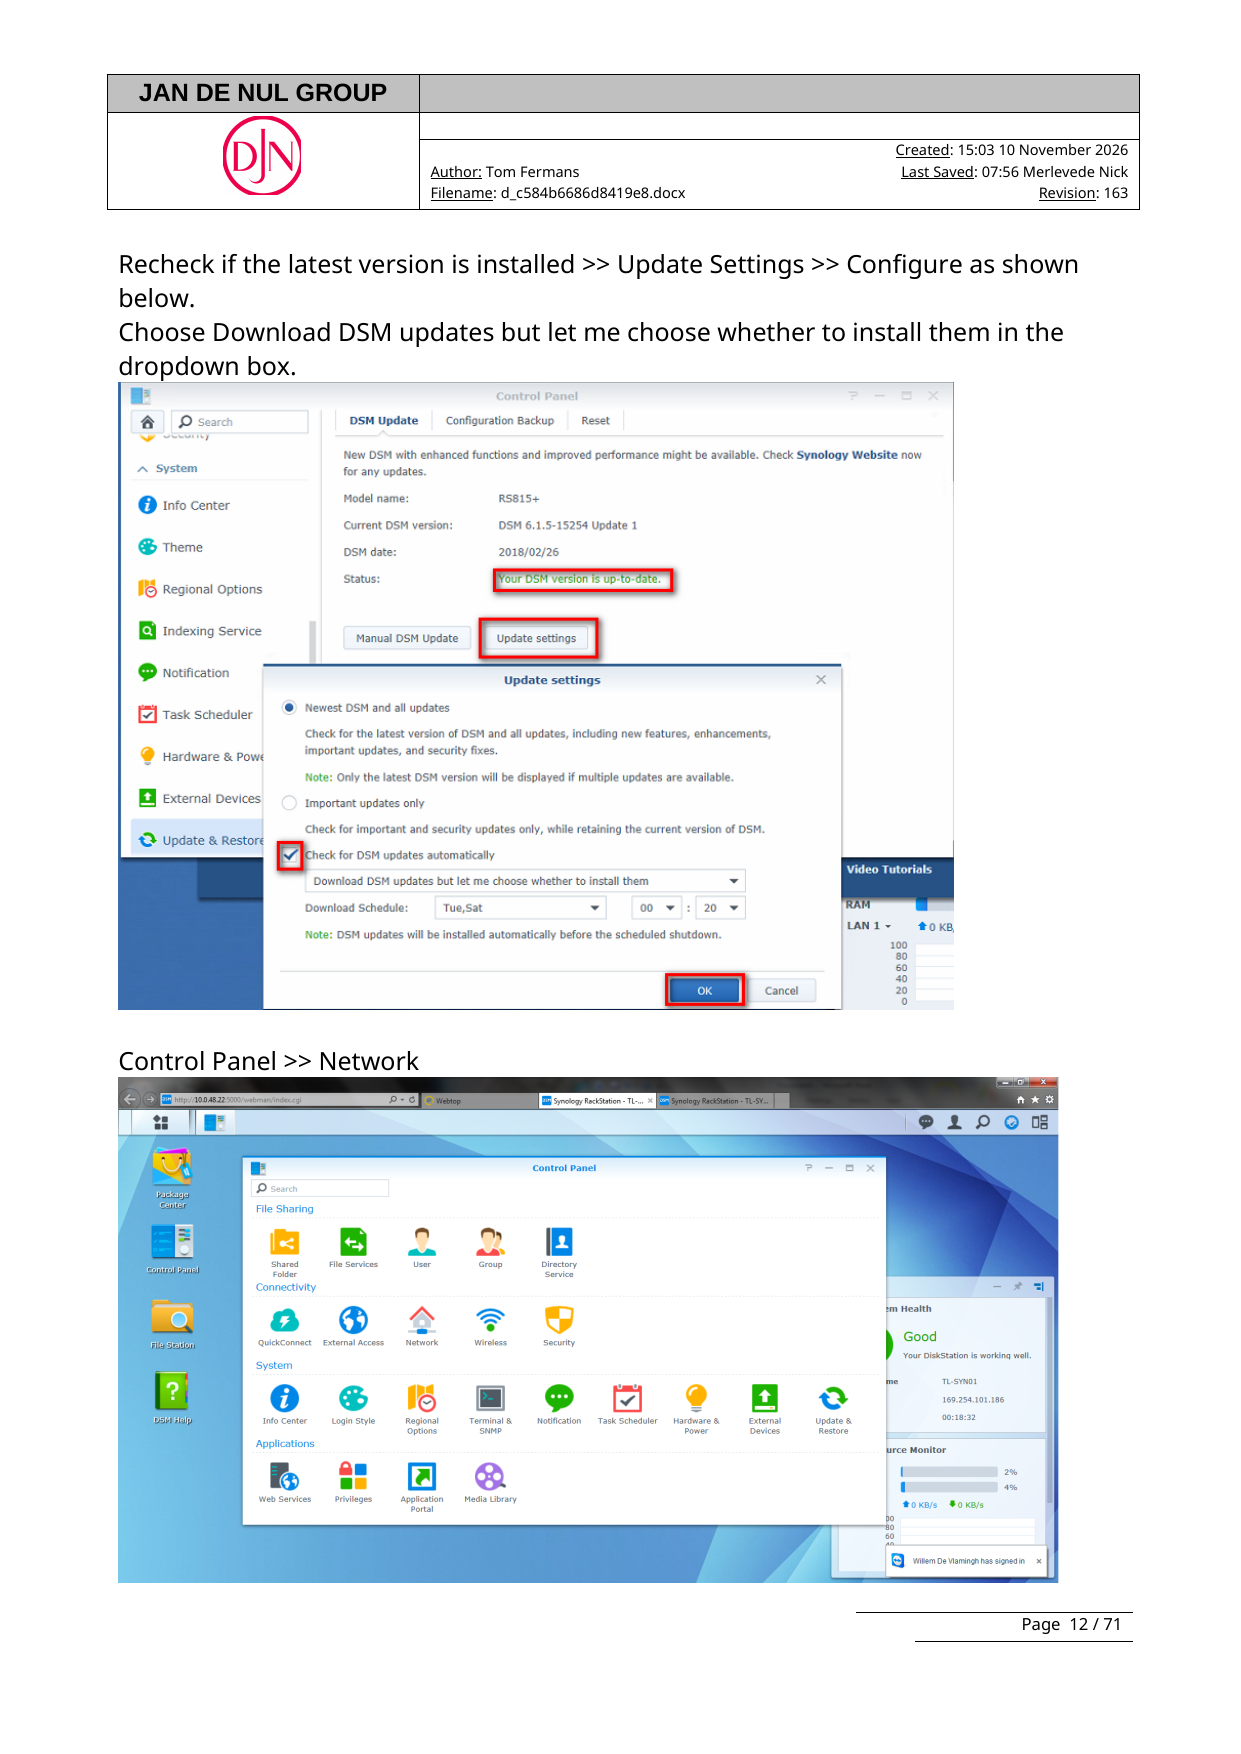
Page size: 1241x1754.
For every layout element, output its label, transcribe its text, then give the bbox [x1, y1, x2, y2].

picture [118, 382, 954, 1010]
text Recheck if the latest version is installed >> Update Settings >> Configure as shown below. [118, 247, 1122, 315]
text Control Panel >> Network [118, 1043, 1122, 1078]
picture [222, 116, 301, 195]
picture [118, 1077, 1059, 1583]
text Choose Download DSM updates but let me choose whether to install them in the dropdown box. [118, 315, 1122, 383]
